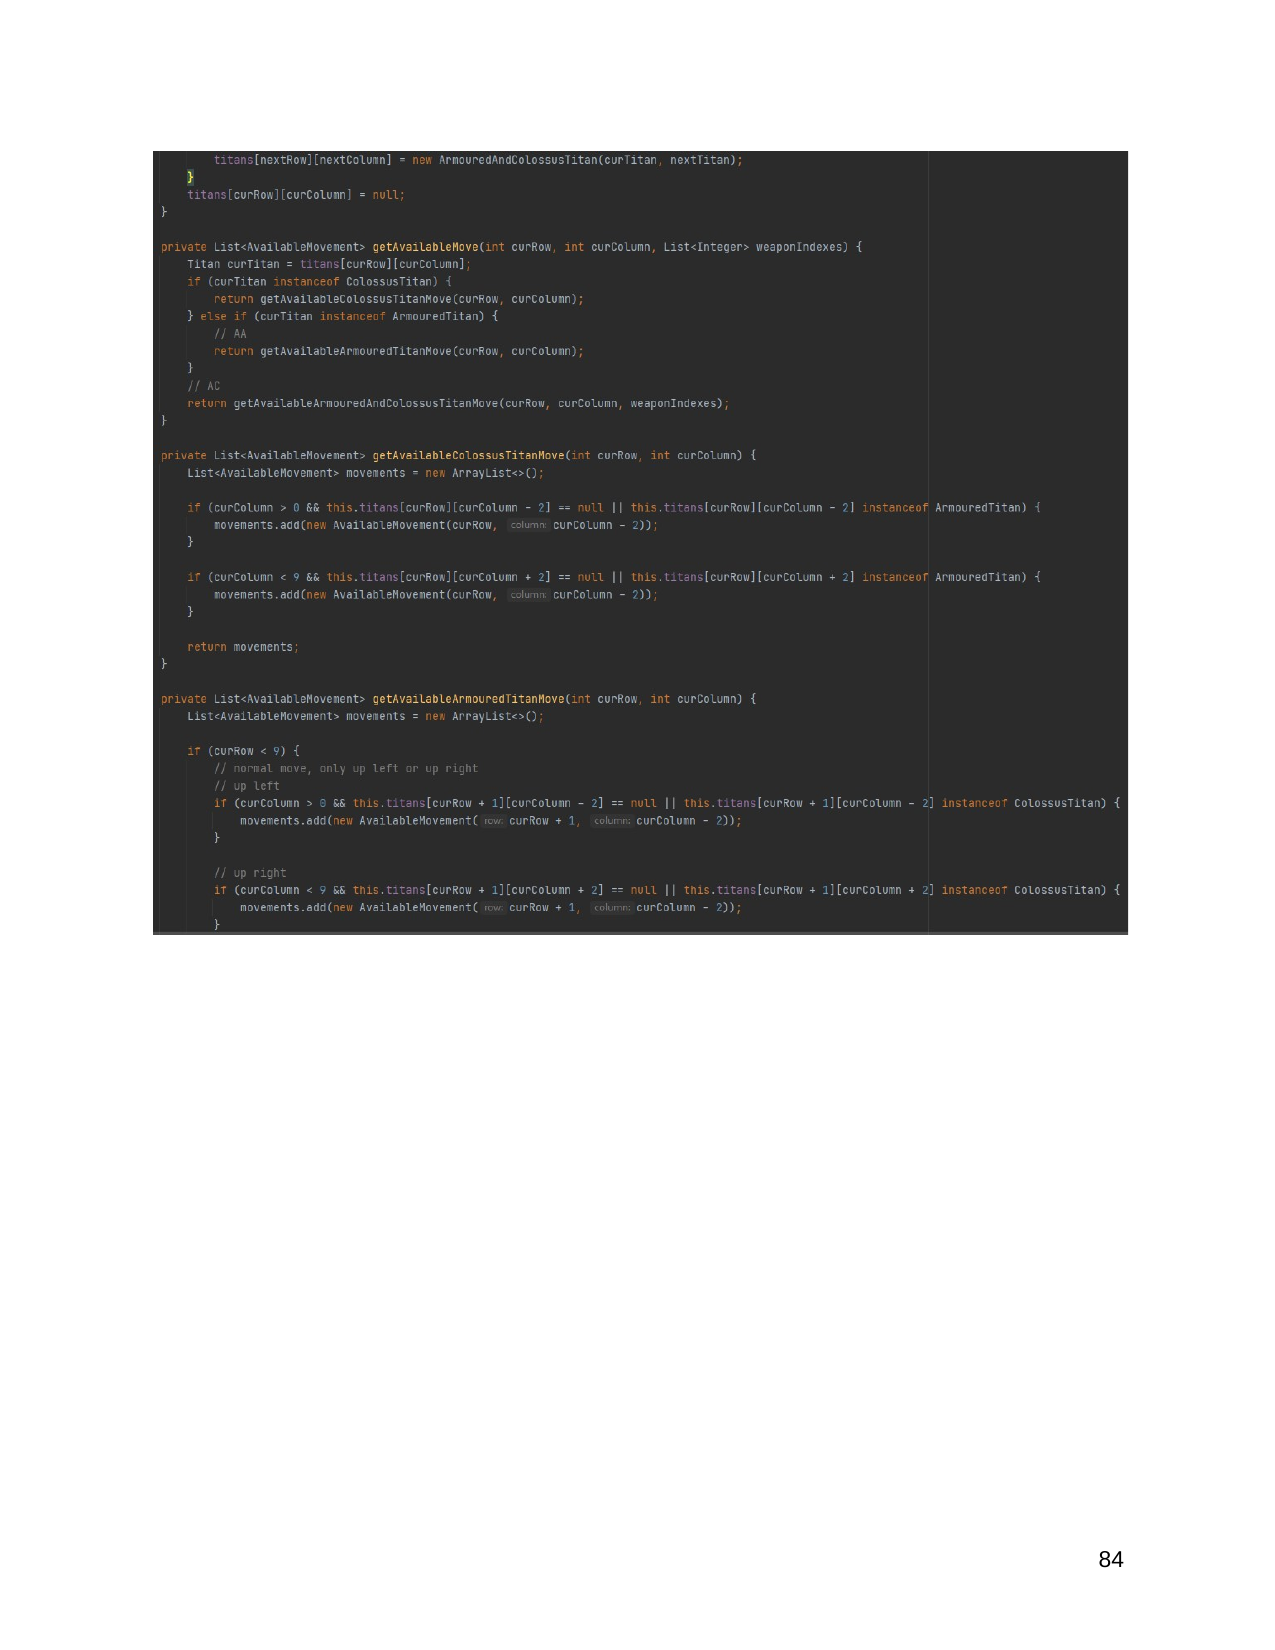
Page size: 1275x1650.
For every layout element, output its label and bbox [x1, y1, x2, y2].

picture [153, 151, 1129, 935]
